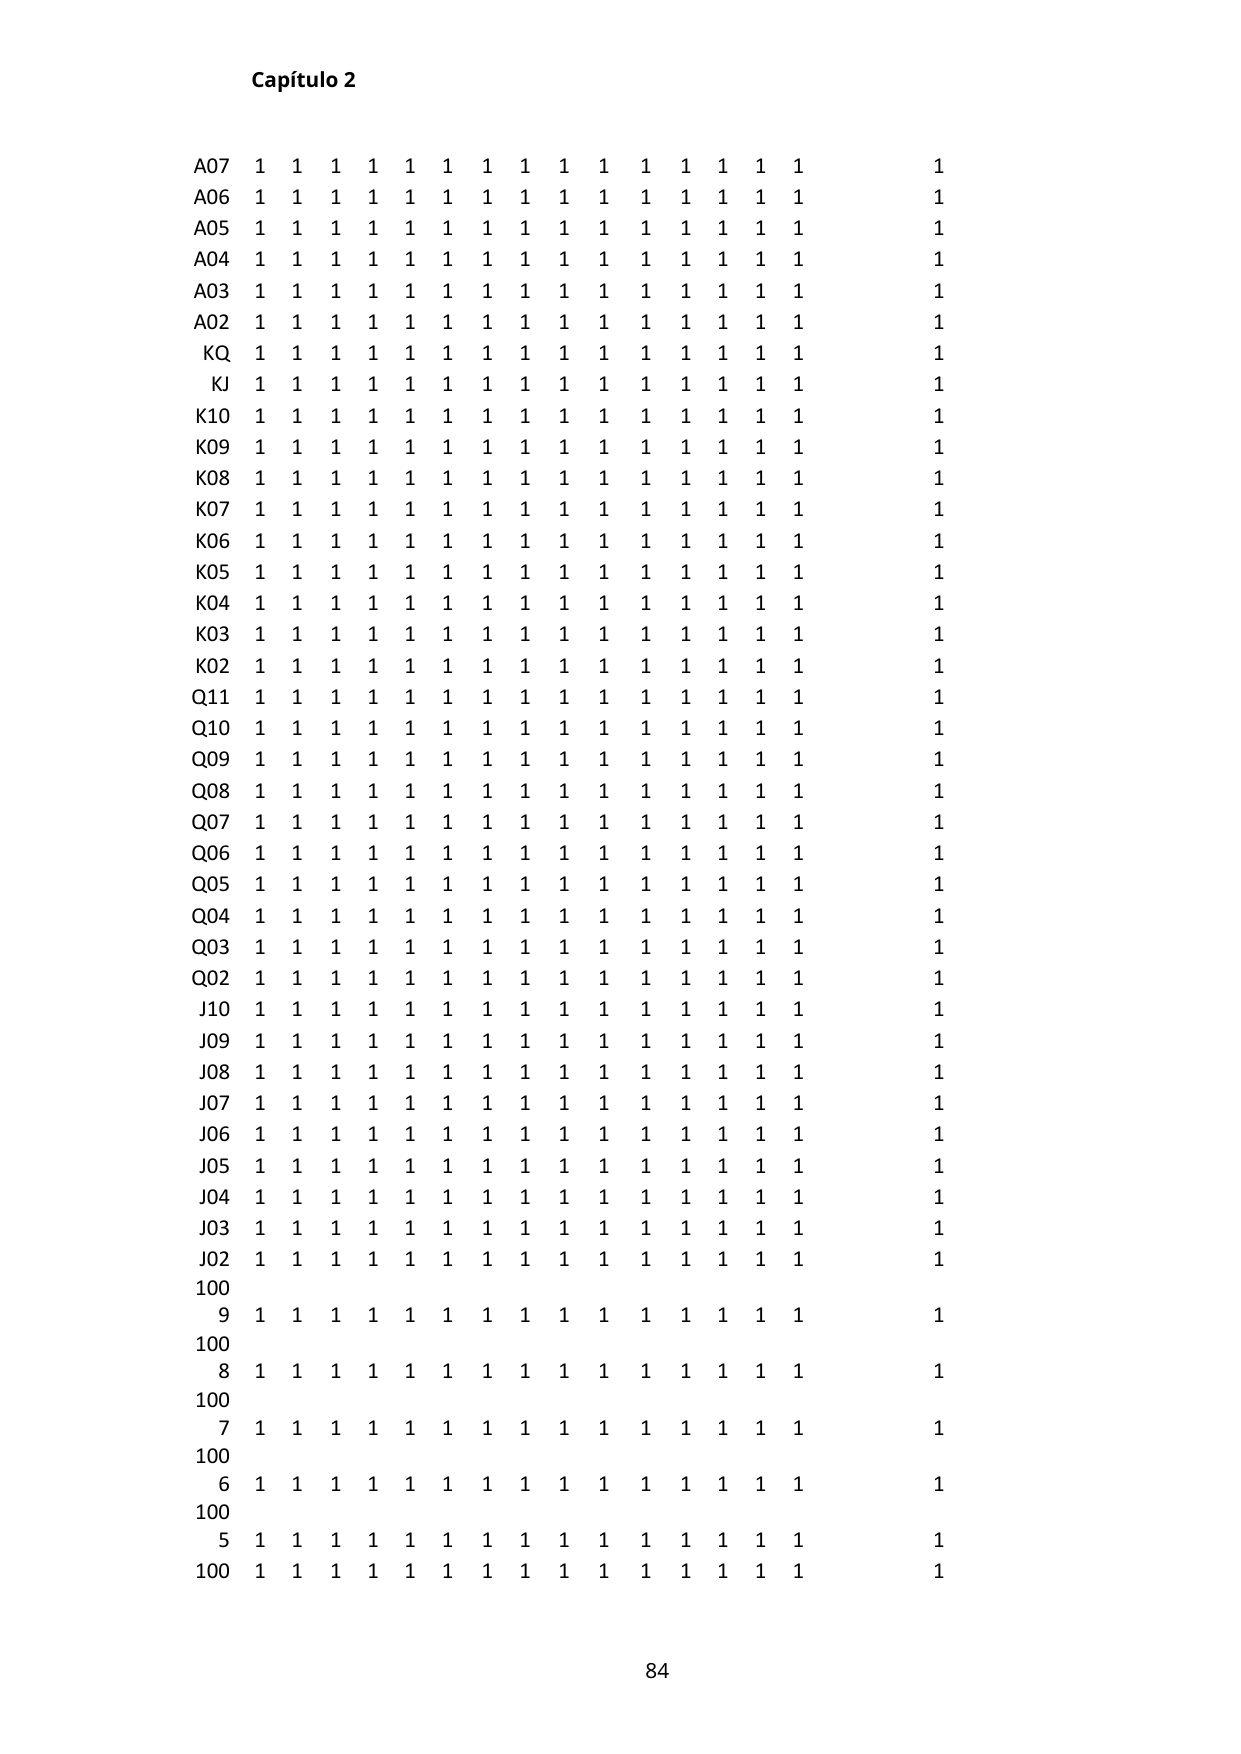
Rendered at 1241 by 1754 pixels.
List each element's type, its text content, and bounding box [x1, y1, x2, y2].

table_cell 1 [273, 148, 310, 179]
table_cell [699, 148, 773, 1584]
table_cell 1 [310, 148, 349, 179]
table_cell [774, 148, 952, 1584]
table_cell 1 [237, 148, 273, 179]
table_cell A07 [177, 148, 237, 179]
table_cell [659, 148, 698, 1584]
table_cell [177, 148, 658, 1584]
